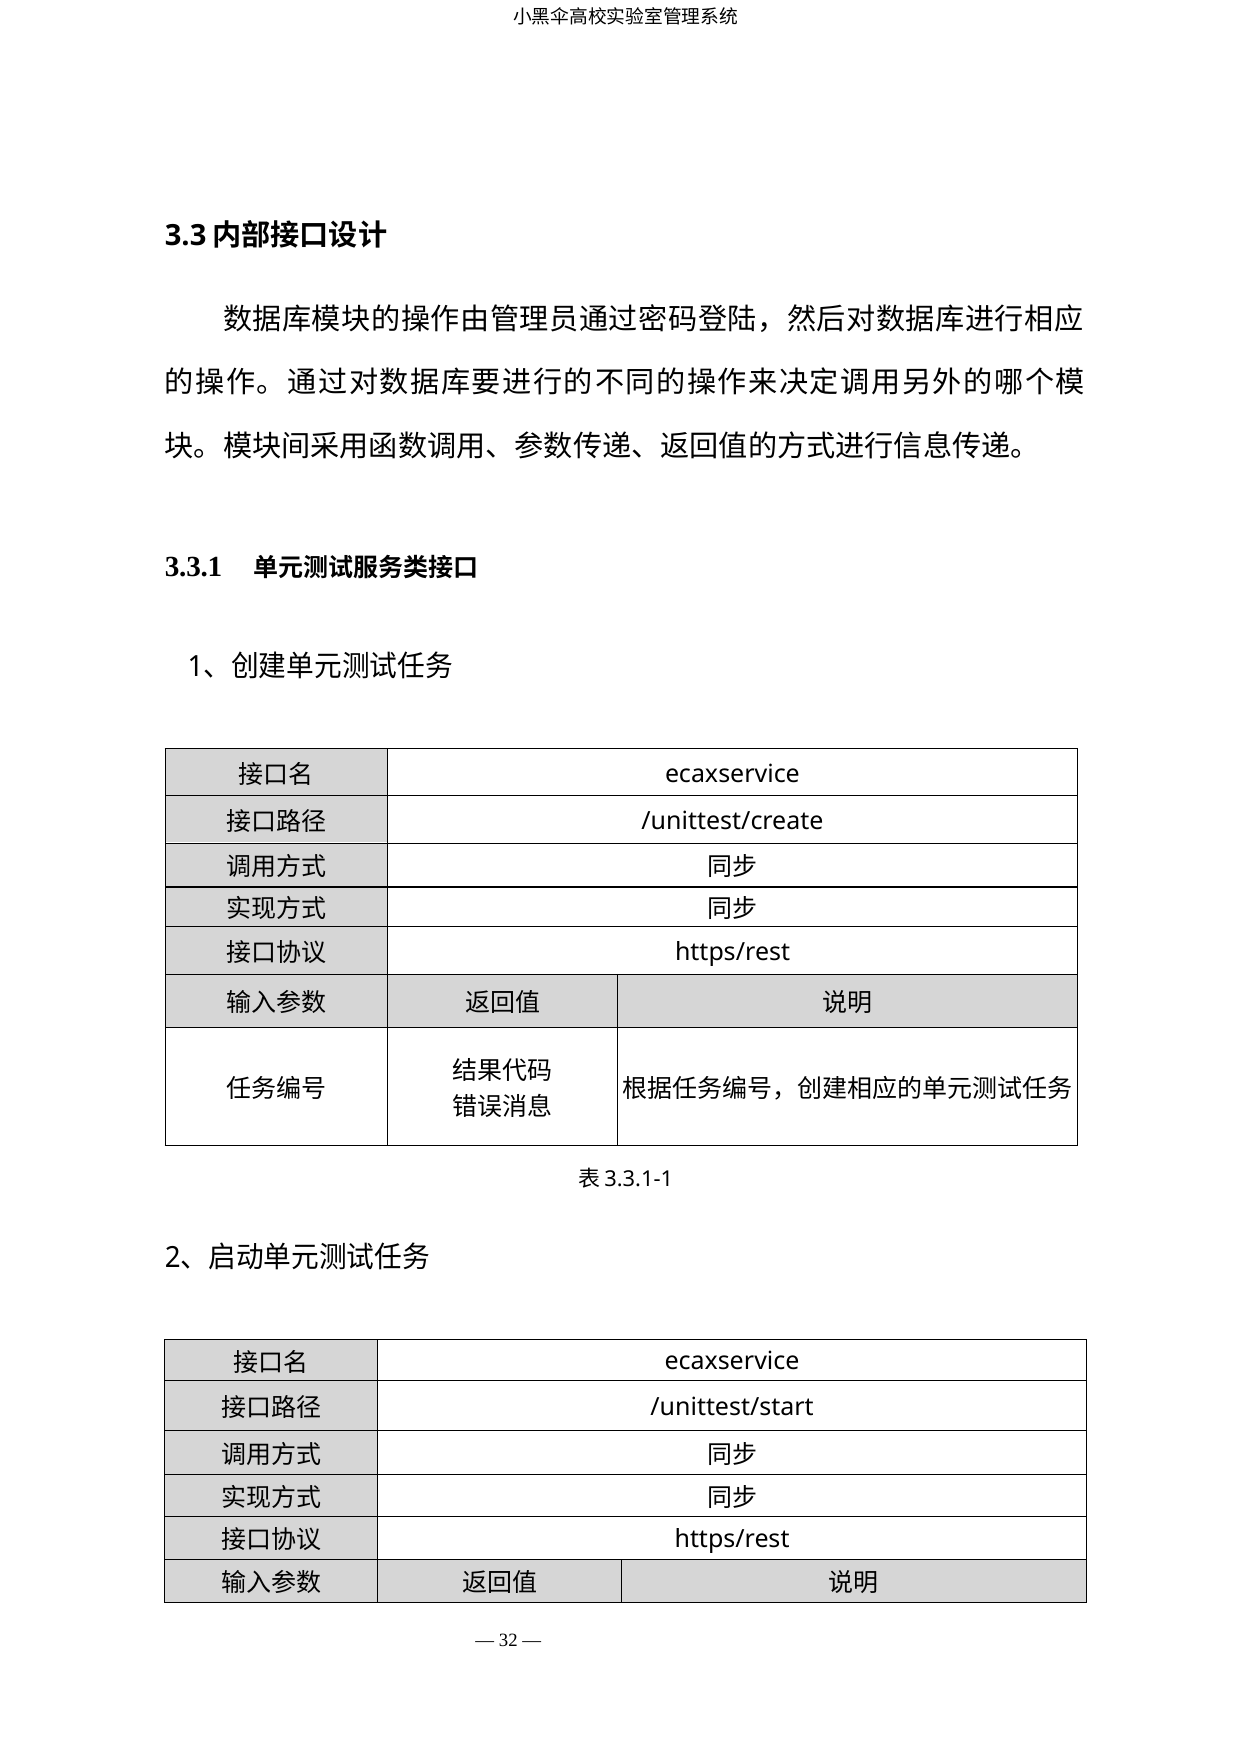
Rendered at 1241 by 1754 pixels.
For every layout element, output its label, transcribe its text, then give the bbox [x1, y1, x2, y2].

table_cell 说明 [618, 975, 1077, 1027]
table_cell 返回值 [378, 1560, 621, 1602]
table_cell 同步 [388, 888, 1077, 926]
text 数据库模块的操作由管理员通过密码登陆，然后对数据库进行相应的操作。通过对数据库要进行的不同的操作来决定调用另外的哪个模块。模块间采用函数调用、参数传递、返回值的方式进行信息传递。 [164, 295, 1086, 464]
table_cell 输入参数 [165, 1560, 377, 1602]
table_cell 输入参数 [166, 975, 387, 1027]
table_header ecaxservice [378, 1340, 1086, 1380]
table_cell /unittest/create [388, 796, 1077, 842]
table_cell https/rest [388, 927, 1077, 974]
table_cell 根据任务编号，创建相应的单元测试任务 [618, 1028, 1077, 1145]
table_header 接口名 [166, 749, 387, 795]
table_cell /unittest/start [378, 1381, 1086, 1430]
text 表3.3.1-1 [164, 1146, 1086, 1192]
table_header ecaxservice [388, 749, 1077, 795]
list 2、启动单元测试任务 [164, 1234, 1086, 1276]
subtitle 3.3内部接口设计 [164, 212, 1086, 254]
table_cell 结果代码 错误消息 [388, 1028, 617, 1145]
subtitle 单元测试服务类接口 [164, 543, 1086, 585]
table_cell 同步 [388, 844, 1077, 886]
table_cell 实现方式 [165, 1475, 377, 1516]
table_cell https/rest [378, 1517, 1086, 1559]
table_cell 接口路径 [165, 1381, 377, 1430]
table_cell 返回值 [388, 975, 617, 1027]
table_cell 接口路径 [166, 796, 387, 842]
table_cell 实现方式 [166, 888, 387, 926]
table_cell 说明 [622, 1560, 1086, 1602]
table_cell 调用方式 [166, 844, 387, 886]
table_cell 同步 [378, 1431, 1086, 1474]
table_cell 接口协议 [166, 927, 387, 974]
table_cell 接口协议 [165, 1517, 377, 1559]
table_header 接口名 [165, 1340, 377, 1380]
list 1、创建单元测试任务 [187, 643, 1086, 685]
table_cell 同步 [378, 1475, 1086, 1516]
table_cell 任务编号 [166, 1028, 387, 1145]
table_cell 调用方式 [165, 1431, 377, 1474]
